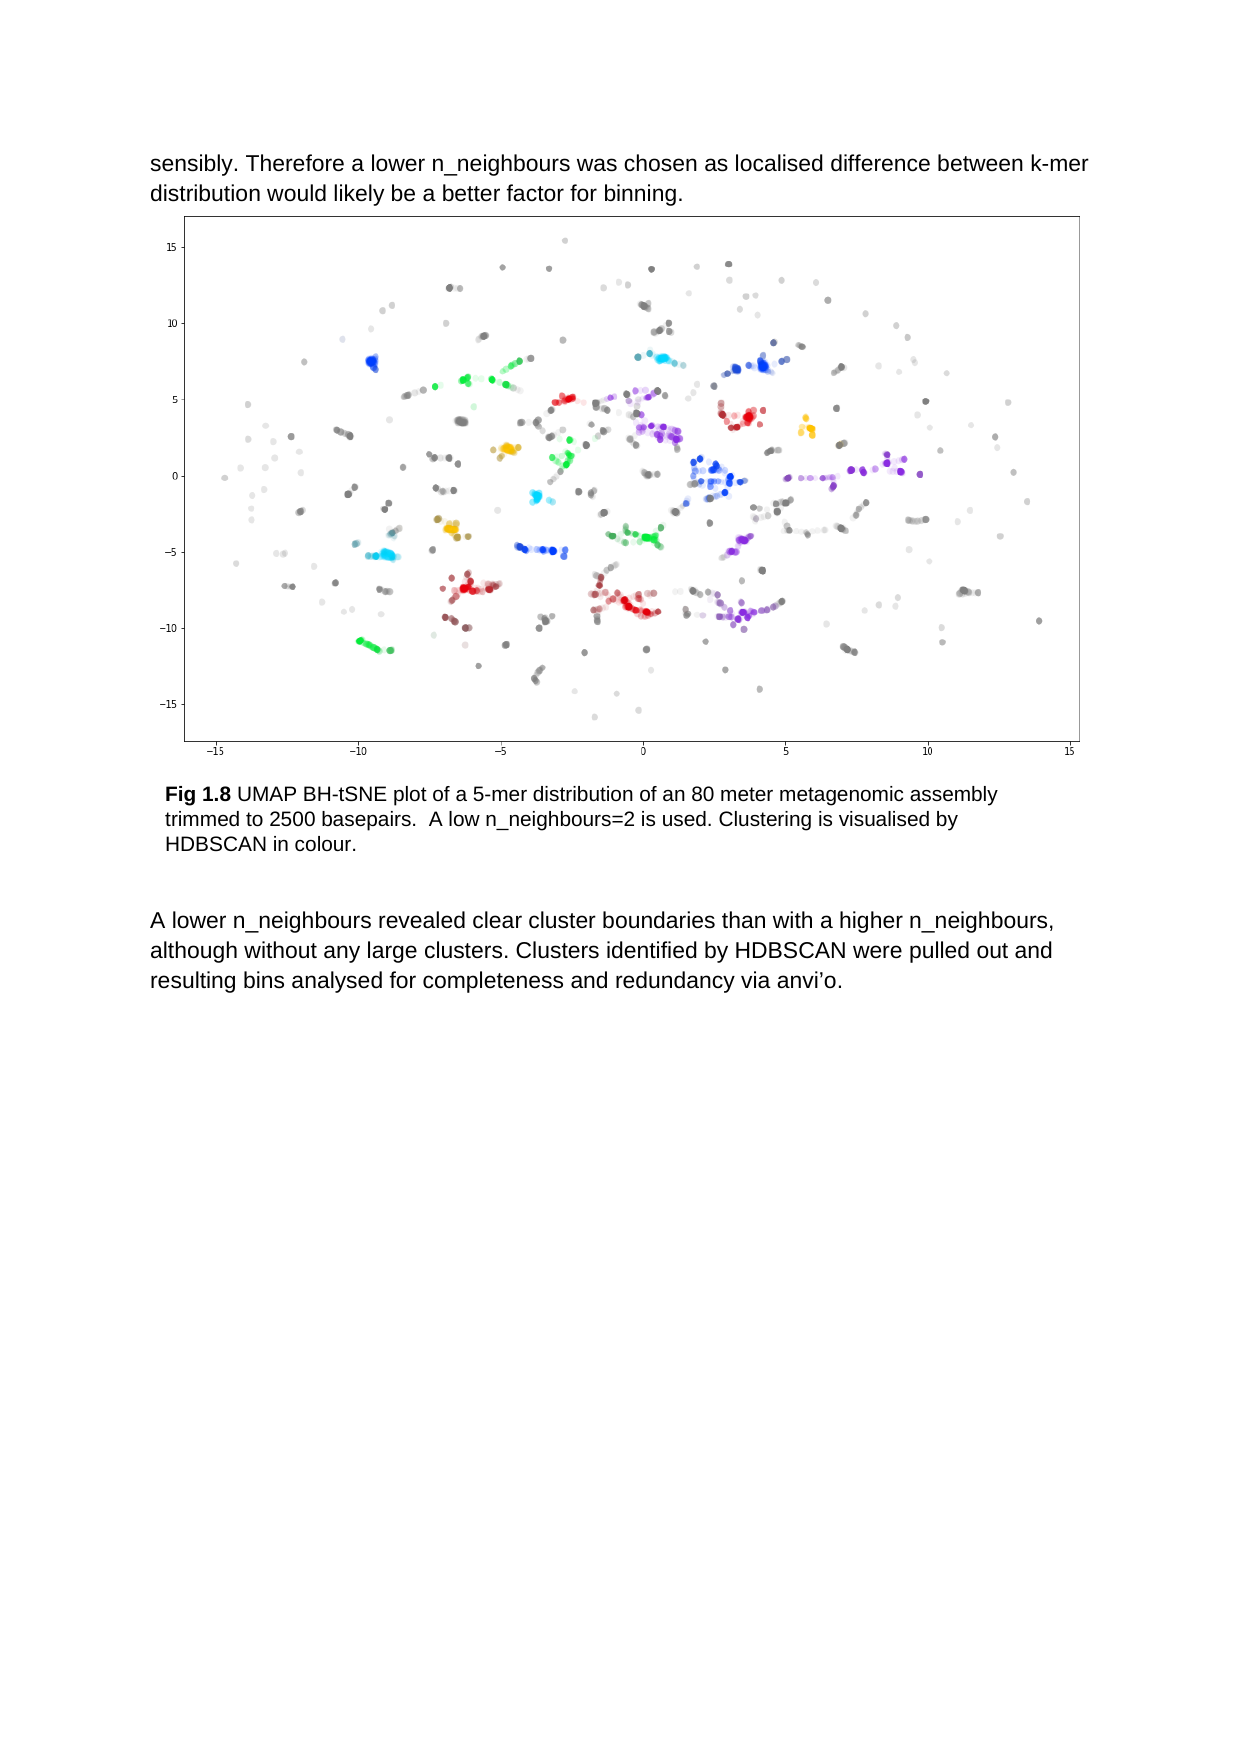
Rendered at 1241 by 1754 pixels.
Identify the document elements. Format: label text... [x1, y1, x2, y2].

text A lower n_neighbours revealed clear cluster boundaries than with a higher n_neighbours, although without any large clusters. Clusters identified by HDBSCAN were pulled out and resulting bins analysed for completeness and redundancy via anvi’o. [150, 907, 1090, 994]
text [150, 150, 1090, 207]
picture [158, 210, 1087, 767]
